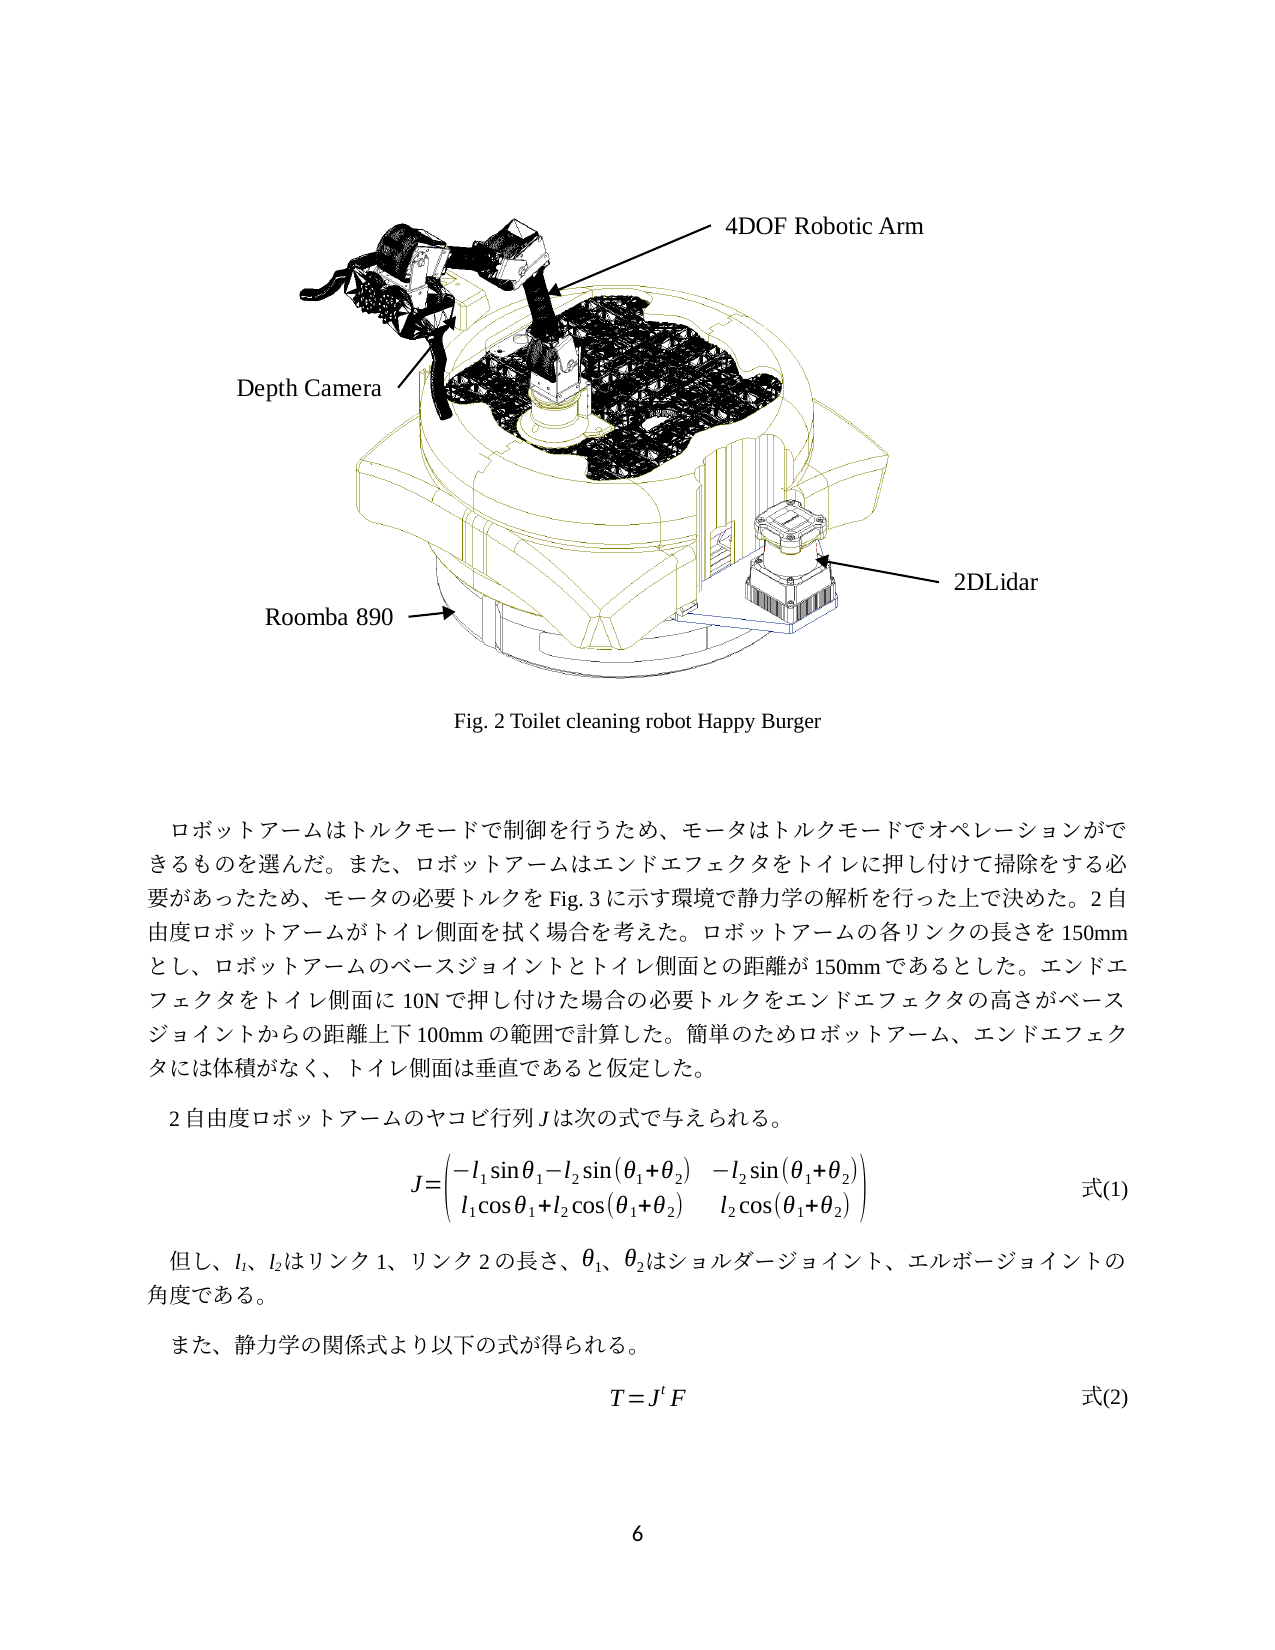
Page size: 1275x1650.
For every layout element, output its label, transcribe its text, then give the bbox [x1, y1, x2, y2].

text 式(2) [147, 1379, 1128, 1412]
text また、静力学の関係式より以下の式が得られる。 [147, 1329, 1128, 1360]
text ロボットアームはトルクモードで制御を行うため、モータはトルクモードでオペレーションができるものを選んだ。また、ロボットアームはエンドエフェクタをトイレに押し付けて掃除をする必要があったため、モータの必要トルクをFig. 3に示す環境で静力学の解析を行った上で決めた。2自由度ロボットアームがトイレ側面を拭く場合を考えた。ロボットアームの各リンクの長さを150mmとし、ロボットアームのベースジョイントとトイレ側面との距離が150mmであるとした。エンドエフェクタをトイレ側面に10Nで押し付けた場合の必要トルクをエンドエフェクタの高さがベースジョイントからの距離上下100mmの範囲で計算した。簡単のためロボットアーム、エンドエフェクタには体積がなく、トイレ側面は垂直であると仮定した。 [147, 813, 1128, 1082]
text 式(1) [147, 1152, 1128, 1225]
text 但し、l1、l2はリンク1、リンク2の長さ、、はショルダージョイント、エルボージョイントの角度である。 [147, 1244, 1128, 1309]
text 2自由度ロボットアームのヤコビ行列Jは次の式で与えられる。 [147, 1102, 1128, 1133]
text Fig. 2 Toilet cleaning robot Happy Burger [147, 702, 1128, 738]
